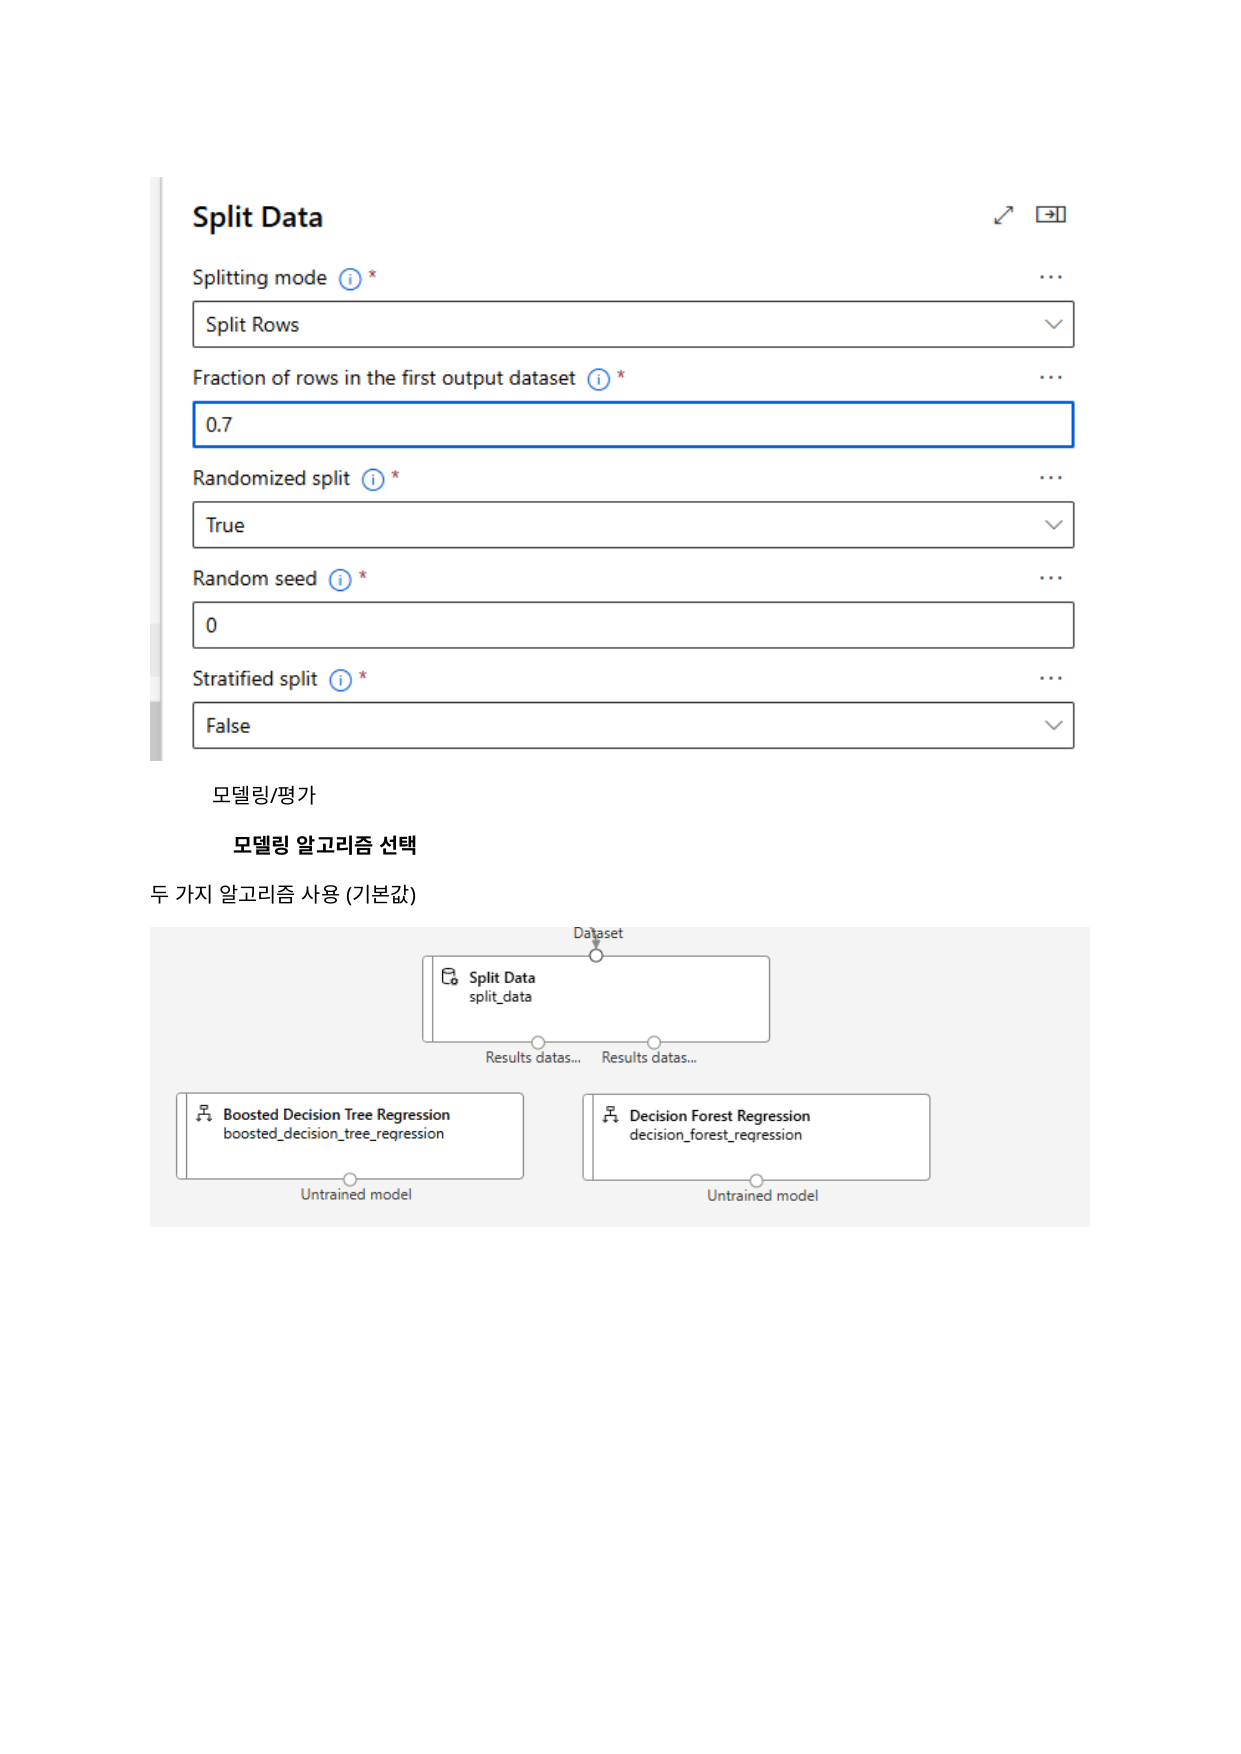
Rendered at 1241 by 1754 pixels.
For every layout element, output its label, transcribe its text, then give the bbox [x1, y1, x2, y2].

picture [150, 177, 1091, 761]
text 두 가지 알고리즘 사용 (기본값) [150, 878, 1090, 908]
picture [150, 927, 1091, 1227]
subtitle 모델링/평가 [212, 779, 1090, 810]
subtitle 모델링 알고리즘 선택 [233, 829, 1090, 859]
